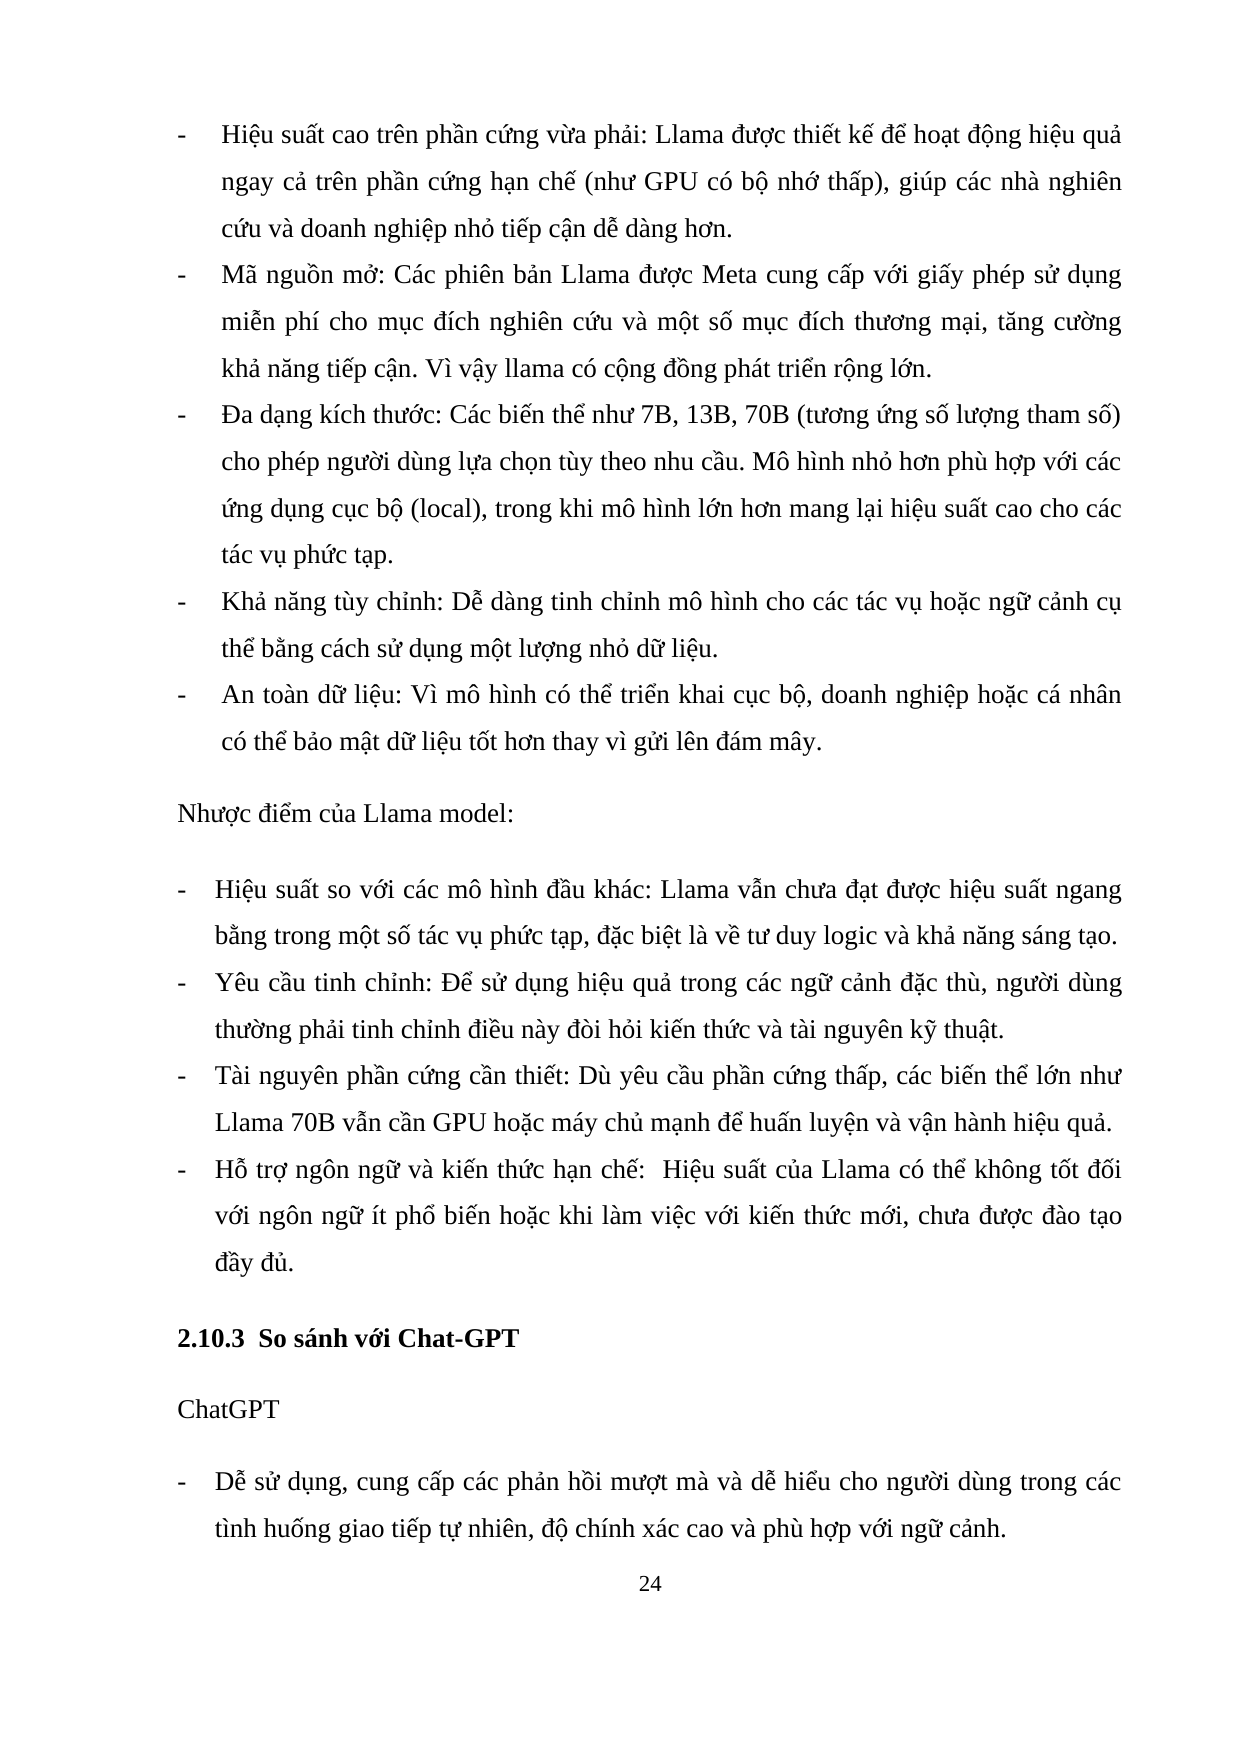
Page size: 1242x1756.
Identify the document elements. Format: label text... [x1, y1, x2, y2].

list Khả năng tùy chỉnh: Dễ dàng tinh chỉnh mô hình cho các tác vụ hoặc ngữ cảnh cụ thể bằng cách sử dụng một lượng nhỏ dữ liệu. [177, 585, 1123, 663]
list Hiệu suất so với các mô hình đầu khác: Llama vẫn chưa đạt được hiệu suất ngang bằng trong một số tác vụ phức tạp, đặc biệt là về tư duy logic và khả năng sáng tạo. [177, 873, 1123, 951]
list Đa dạng kích thước: Các biến thể như 7B, 13B, 70B (tương ứng số lượng tham số) cho phép người dùng lựa chọn tùy theo nhu cầu. Mô hình nhỏ hơn phù hợp với các ứng dụng cục bộ (local), trong khi mô hình lớn hơn mang lại hiệu suất cao cho các tác vụ phức tạp. [177, 398, 1123, 570]
list Dễ sử dụng, cung cấp các phản hồi mượt mà và dễ hiểu cho người dùng trong các tình huống giao tiếp tự nhiên, độ chính xác cao và phù hợp với ngữ cảnh. [177, 1465, 1123, 1543]
list Hỗ trợ ngôn ngữ và kiến thức hạn chế: Hiệu suất của Llama có thể không tốt đối với ngôn ngữ ít phổ biến hoặc khi làm việc với kiến thức mới, chưa được đào tạo đầy đủ. [177, 1153, 1123, 1277]
list An toàn dữ liệu: Vì mô hình có thể triển khai cục bộ, doanh nghiệp hoặc cá nhân có thể bảo mật dữ liệu tốt hơn thay vì gửi lên đám mây. [177, 678, 1123, 756]
text Nhược điểm của Llama model: [177, 797, 1123, 828]
subtitle 2.10.3 So sánh với Chat-GPT [177, 1322, 1123, 1353]
list Hiệu suất cao trên phần cứng vừa phải: Llama được thiết kế để hoạt động hiệu quả ngay cả trên phần cứng hạn chế (như GPU có bộ nhớ thấp), giúp các nhà nghiên cứu và doanh nghiệp nhỏ tiếp cận dễ dàng hơn. [177, 118, 1123, 243]
list Tài nguyên phần cứng cần thiết: Dù yêu cầu phần cứng thấp, các biến thể lớn như Llama 70B vẫn cần GPU hoặc máy chủ mạnh để huấn luyện và vận hành hiệu quả. [177, 1059, 1123, 1137]
list Mã nguồn mở: Các phiên bản Llama được Meta cung cấp với giấy phép sử dụng miễn phí cho mục đích nghiên cứu và một số mục đích thương mại, tăng cường khả năng tiếp cận. Vì vậy llama có cộng đồng phát triển rộng lớn. [177, 258, 1123, 383]
text ChatGPT [177, 1393, 1123, 1425]
list Yêu cầu tinh chỉnh: Để sử dụng hiệu quả trong các ngữ cảnh đặc thù, người dùng thường phải tinh chỉnh điều này đòi hỏi kiến thức và tài nguyên kỹ thuật. [177, 966, 1123, 1044]
